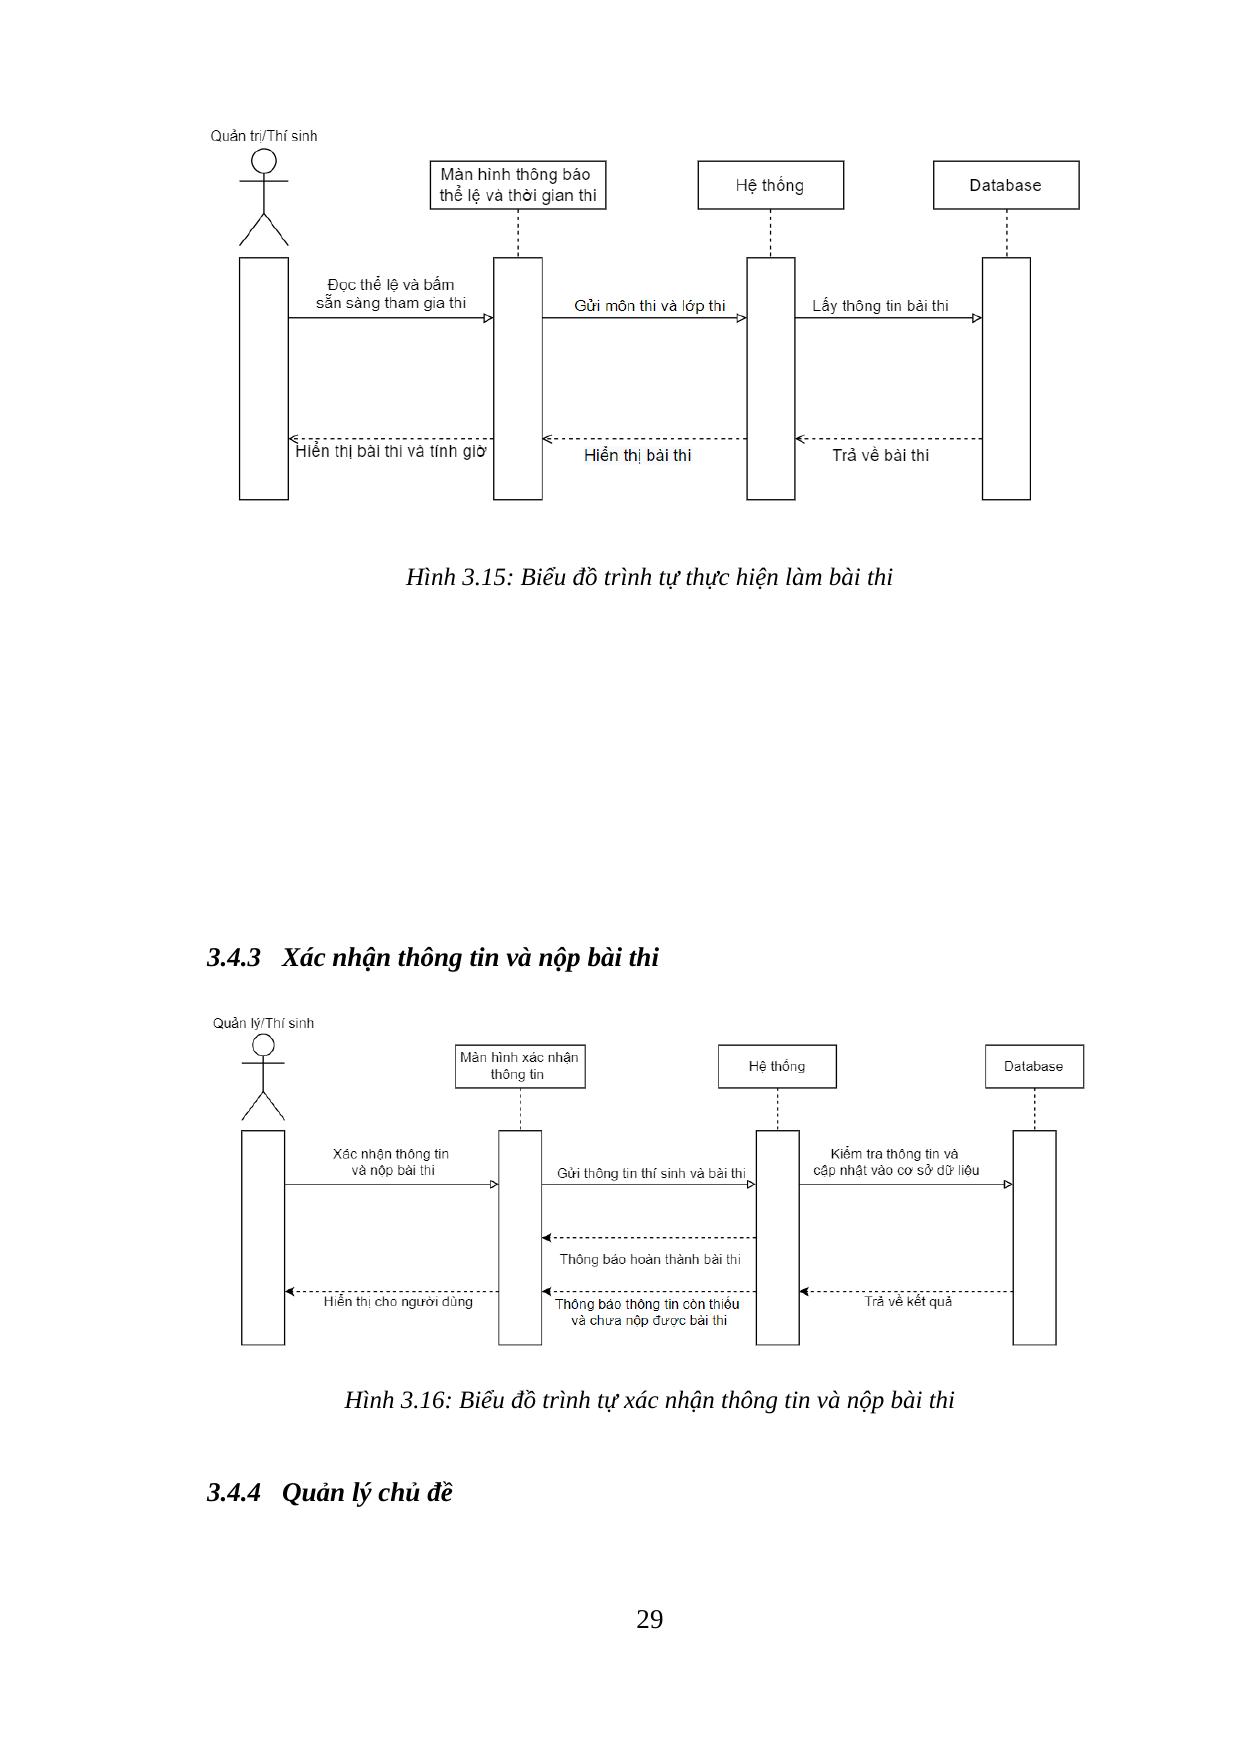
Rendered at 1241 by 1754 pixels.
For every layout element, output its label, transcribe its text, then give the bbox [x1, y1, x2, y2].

picture [206, 1008, 1093, 1357]
text Hình 3.16: Biểu đồ trình tự xác nhận thông tin và nộp bài thi [207, 1385, 1092, 1414]
list Xác nhận thông tin và nộp bài thi [207, 941, 1092, 972]
list Quản lý chủ đề [207, 1476, 1092, 1507]
text Hình 3.15: Biểu đồ trình tự thực hiện làm bài thi [207, 562, 1092, 590]
picture [206, 119, 1095, 534]
